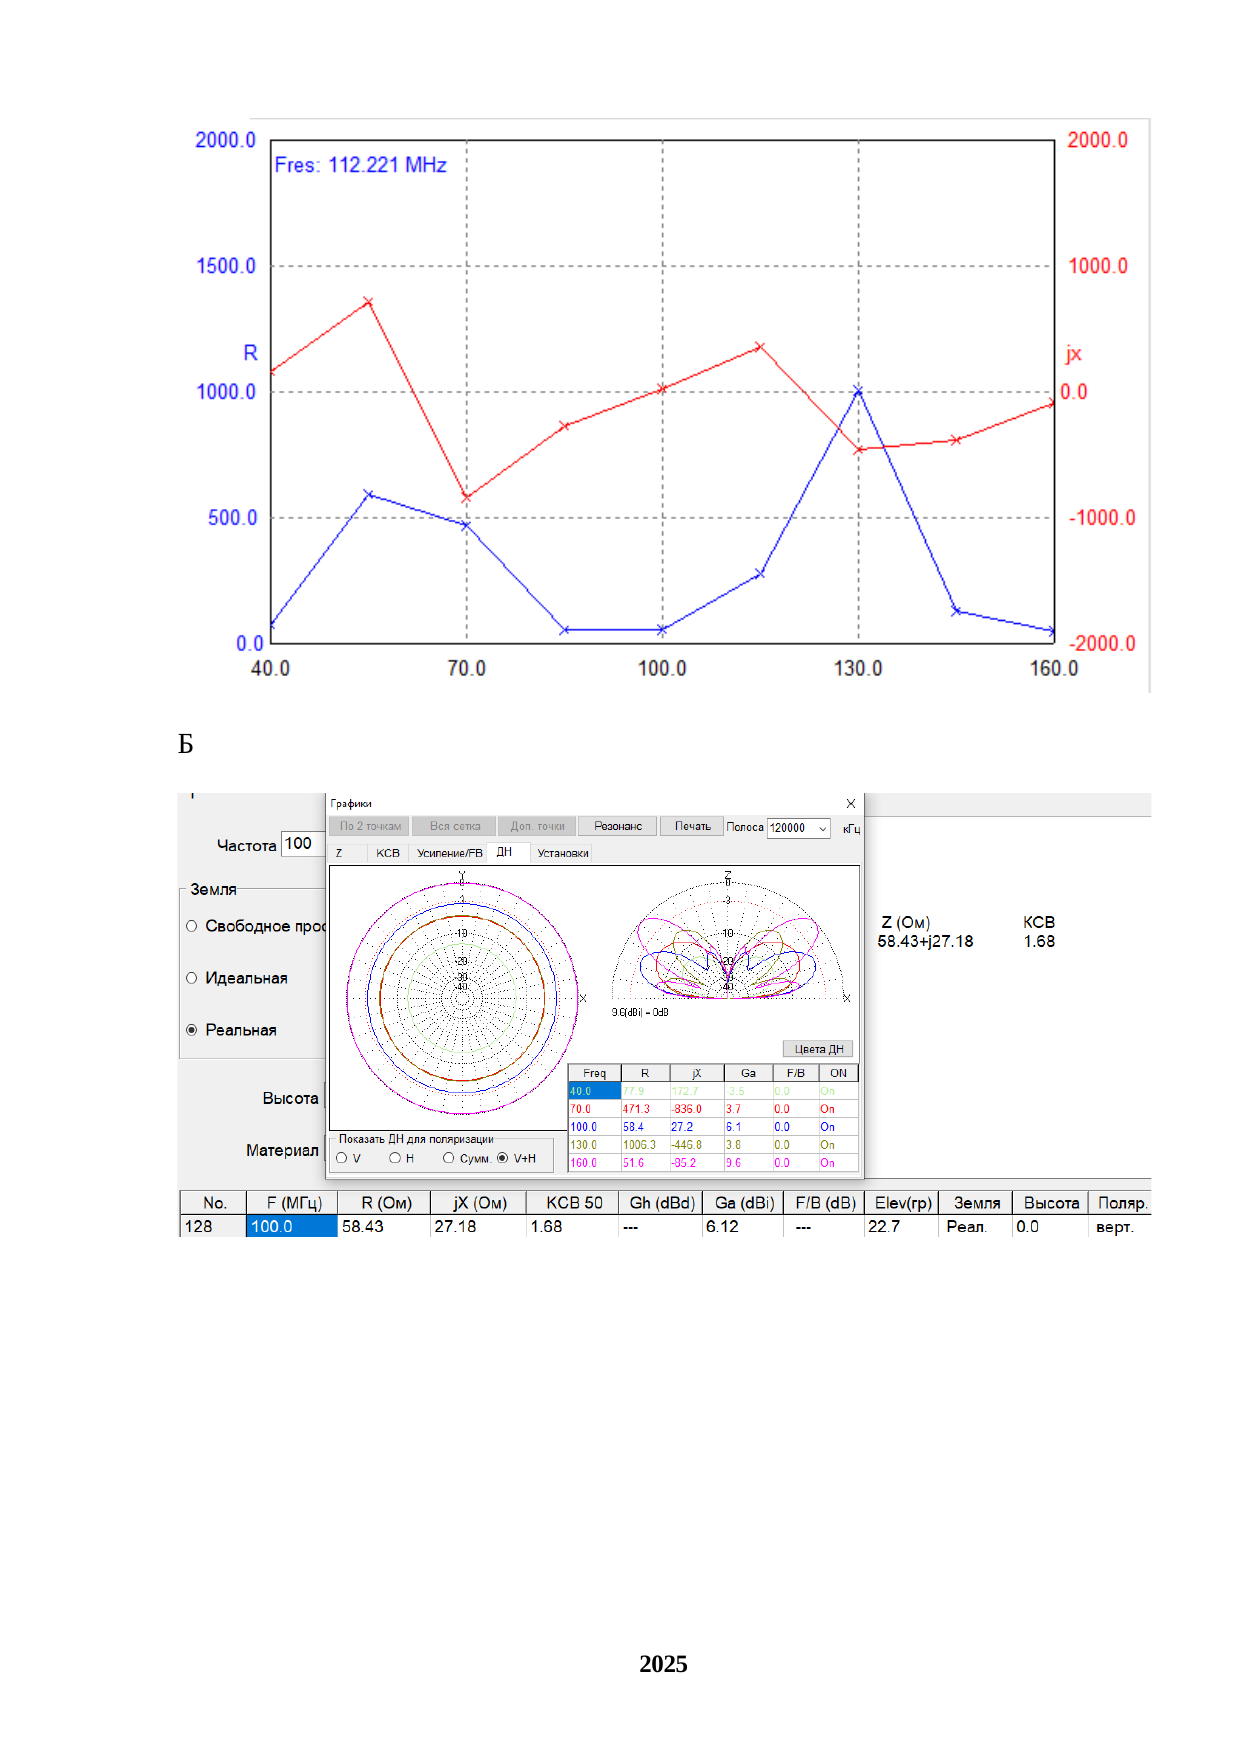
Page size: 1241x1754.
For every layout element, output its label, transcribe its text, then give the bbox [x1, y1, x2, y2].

text Б [177, 726, 1152, 760]
picture [177, 793, 1152, 1237]
picture [177, 118, 1152, 693]
